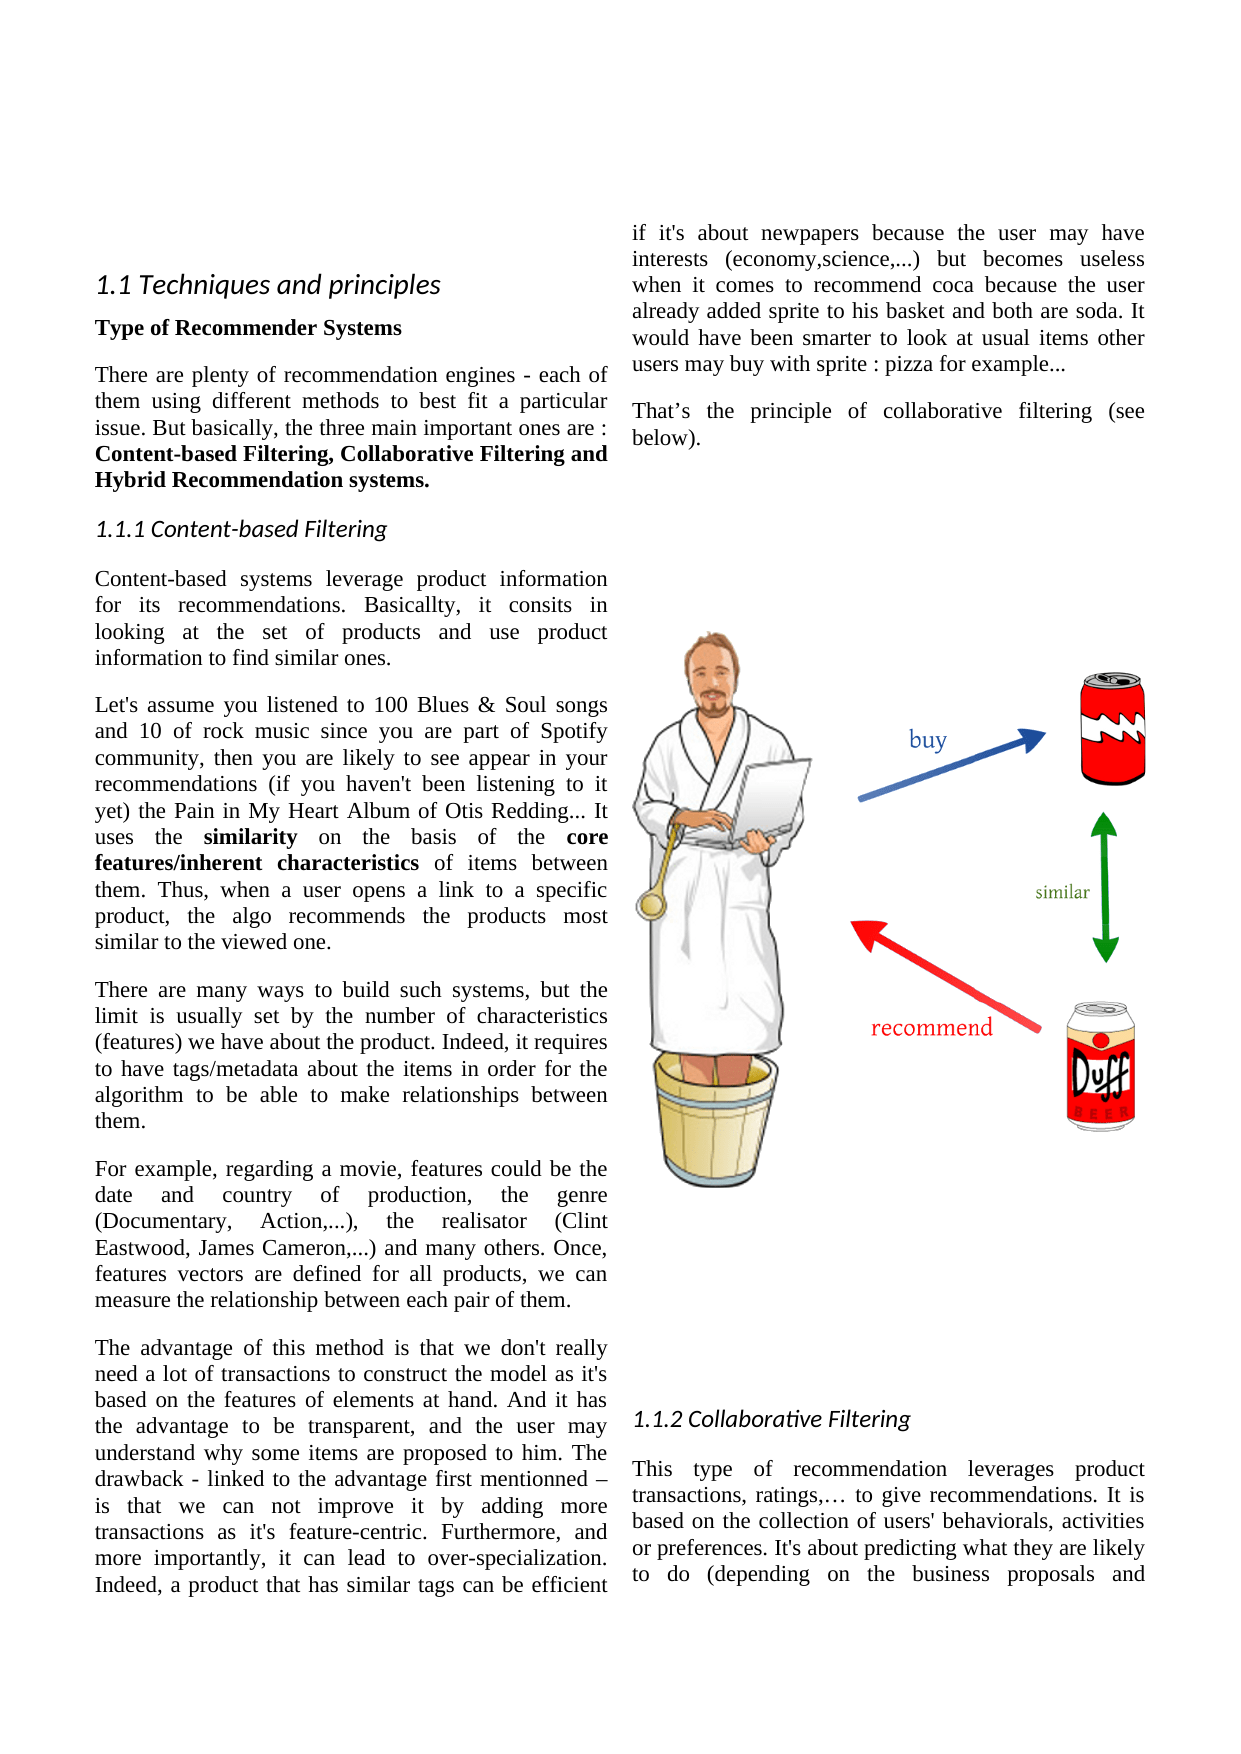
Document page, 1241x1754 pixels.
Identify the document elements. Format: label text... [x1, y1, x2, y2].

text 1.1.2 Collaborative Filtering [632, 1403, 1146, 1434]
text For example, regarding a movie, features could be the date and country of production, the genre (Documentary, Action,...), the realisator (Clint Eastwood, James Cameron,...) and many others. Once, features vectors are defined for all products, we can measure the relationship between each pair of them. [94, 1154, 608, 1313]
text The advantage of this method is that we don't really need a lot of transactions to construct the model as it's based on the features of elements at hand. And it has the advantage to be transparent, and the user may understand why some items are proposed to him. The drawback - linked to the advantage first mentionned – is that we can not improve it by adding more transactions as it's feature-centric. Furthermore, and more importantly, it can lead to over-specialization. Indeed, a product that has similar tags can be efficient if it's about newpapers because the user may have interests (economy,science,...) but becomes useless when it comes to recommend coca because the user already added sprite to his basket and both are soda. It would have been smarter to look at usual items other users may buy with sprite : pizza for example... [94, 1333, 608, 1597]
text 1.1.1 Content-based Filtering [94, 514, 608, 544]
text The advantage of this method is that we don't really need a lot of transactions to construct the model as it's based on the features of elements at hand. And it has the advantage to be transparent, and the user may understand why some items are proposed to him. The drawback - linked to the advantage first mentionned – is that we can not improve it by adding more transactions as it's feature-centric. Furthermore, and more importantly, it can lead to over-specialization. Indeed, a product that has similar tags can be efficient if it's about newpapers because the user may have interests (economy,science,...) but becomes useless when it comes to recommend coca because the user already added sprite to his basket and both are soda. It would have been smarter to look at usual items other users may buy with sprite : pizza for example... [632, 218, 1146, 377]
text That’s the principle of collaborative filtering (see below). [632, 397, 1146, 450]
text Let's assume you listened to 100 Blues & Soul songs and 10 of rock music since you are part of Spotify community, then you are likely to see appear in your recommendations (if you haven't been listening to it yet) the Pain in My Heart Album of Otis Redding... It uses the similarity on the basis of the core features/inherent characteristics of items between them. Thus, when a user opens a link to a specific product, the algo recommends the products most similar to the viewed one. [94, 691, 608, 955]
text Type of Recommender Systems [94, 314, 608, 340]
text There are many ways to build such systems, but the limit is usually set by the number of characteristics (features) we have about the product. Indeed, it requires to have tags/metadata about the items in order for the algorithm to be able to make relationships between them. [94, 976, 608, 1134]
text Content-based systems leverage product information for its recommendations. Basicallty, it consits in looking at the set of products and use product information to find similar ones. [94, 565, 608, 670]
text 1.1 Techniques and principles [94, 266, 608, 301]
picture [632, 631, 1146, 1188]
text There are plenty of recommendation engines - each of them using different methods to best fit a particular issue. But basically, the three main important ones are : Content-based Filtering, Collaborative Filtering and Hybrid Recommendation systems. [94, 361, 608, 493]
